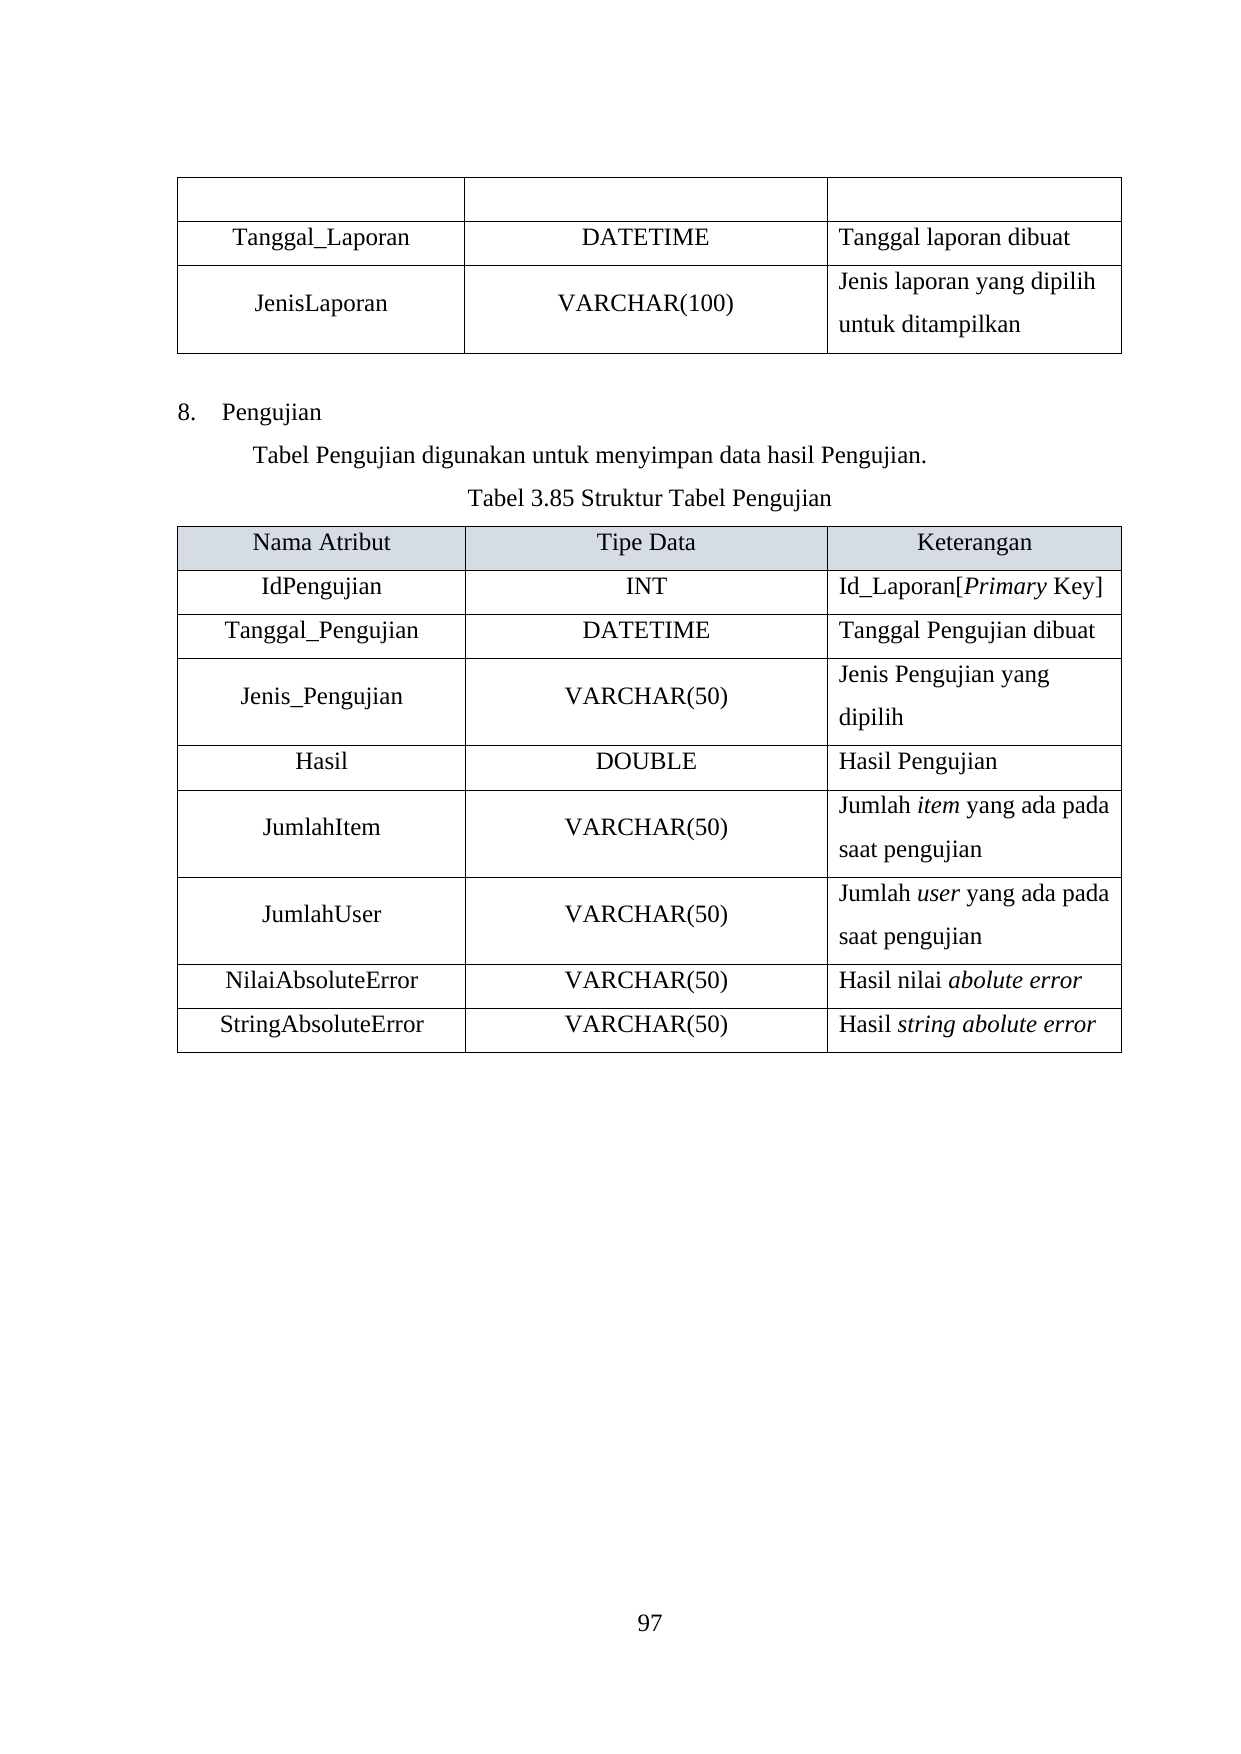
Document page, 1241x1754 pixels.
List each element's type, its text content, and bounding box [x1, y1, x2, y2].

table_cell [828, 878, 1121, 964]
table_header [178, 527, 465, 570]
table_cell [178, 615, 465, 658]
list Pengujian [177, 397, 1122, 425]
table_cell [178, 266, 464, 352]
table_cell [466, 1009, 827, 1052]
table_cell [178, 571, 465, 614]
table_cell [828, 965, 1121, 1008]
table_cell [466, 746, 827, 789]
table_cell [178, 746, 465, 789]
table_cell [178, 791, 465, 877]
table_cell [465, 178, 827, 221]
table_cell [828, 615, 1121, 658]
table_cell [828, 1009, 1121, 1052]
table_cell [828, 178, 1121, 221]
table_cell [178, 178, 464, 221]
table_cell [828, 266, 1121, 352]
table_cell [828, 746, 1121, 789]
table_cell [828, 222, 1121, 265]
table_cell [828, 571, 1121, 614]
text Tabel Pengujian digunakan untuk menyimpan data hasil Pengujian. [177, 440, 1122, 468]
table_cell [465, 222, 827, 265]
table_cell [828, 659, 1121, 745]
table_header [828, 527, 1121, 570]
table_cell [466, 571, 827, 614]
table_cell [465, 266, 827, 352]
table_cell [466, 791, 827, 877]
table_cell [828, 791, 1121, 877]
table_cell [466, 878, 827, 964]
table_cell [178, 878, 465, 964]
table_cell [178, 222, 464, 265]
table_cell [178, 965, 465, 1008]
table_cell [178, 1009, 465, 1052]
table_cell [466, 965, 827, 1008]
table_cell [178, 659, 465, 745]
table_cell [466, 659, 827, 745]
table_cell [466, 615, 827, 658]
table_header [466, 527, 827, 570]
